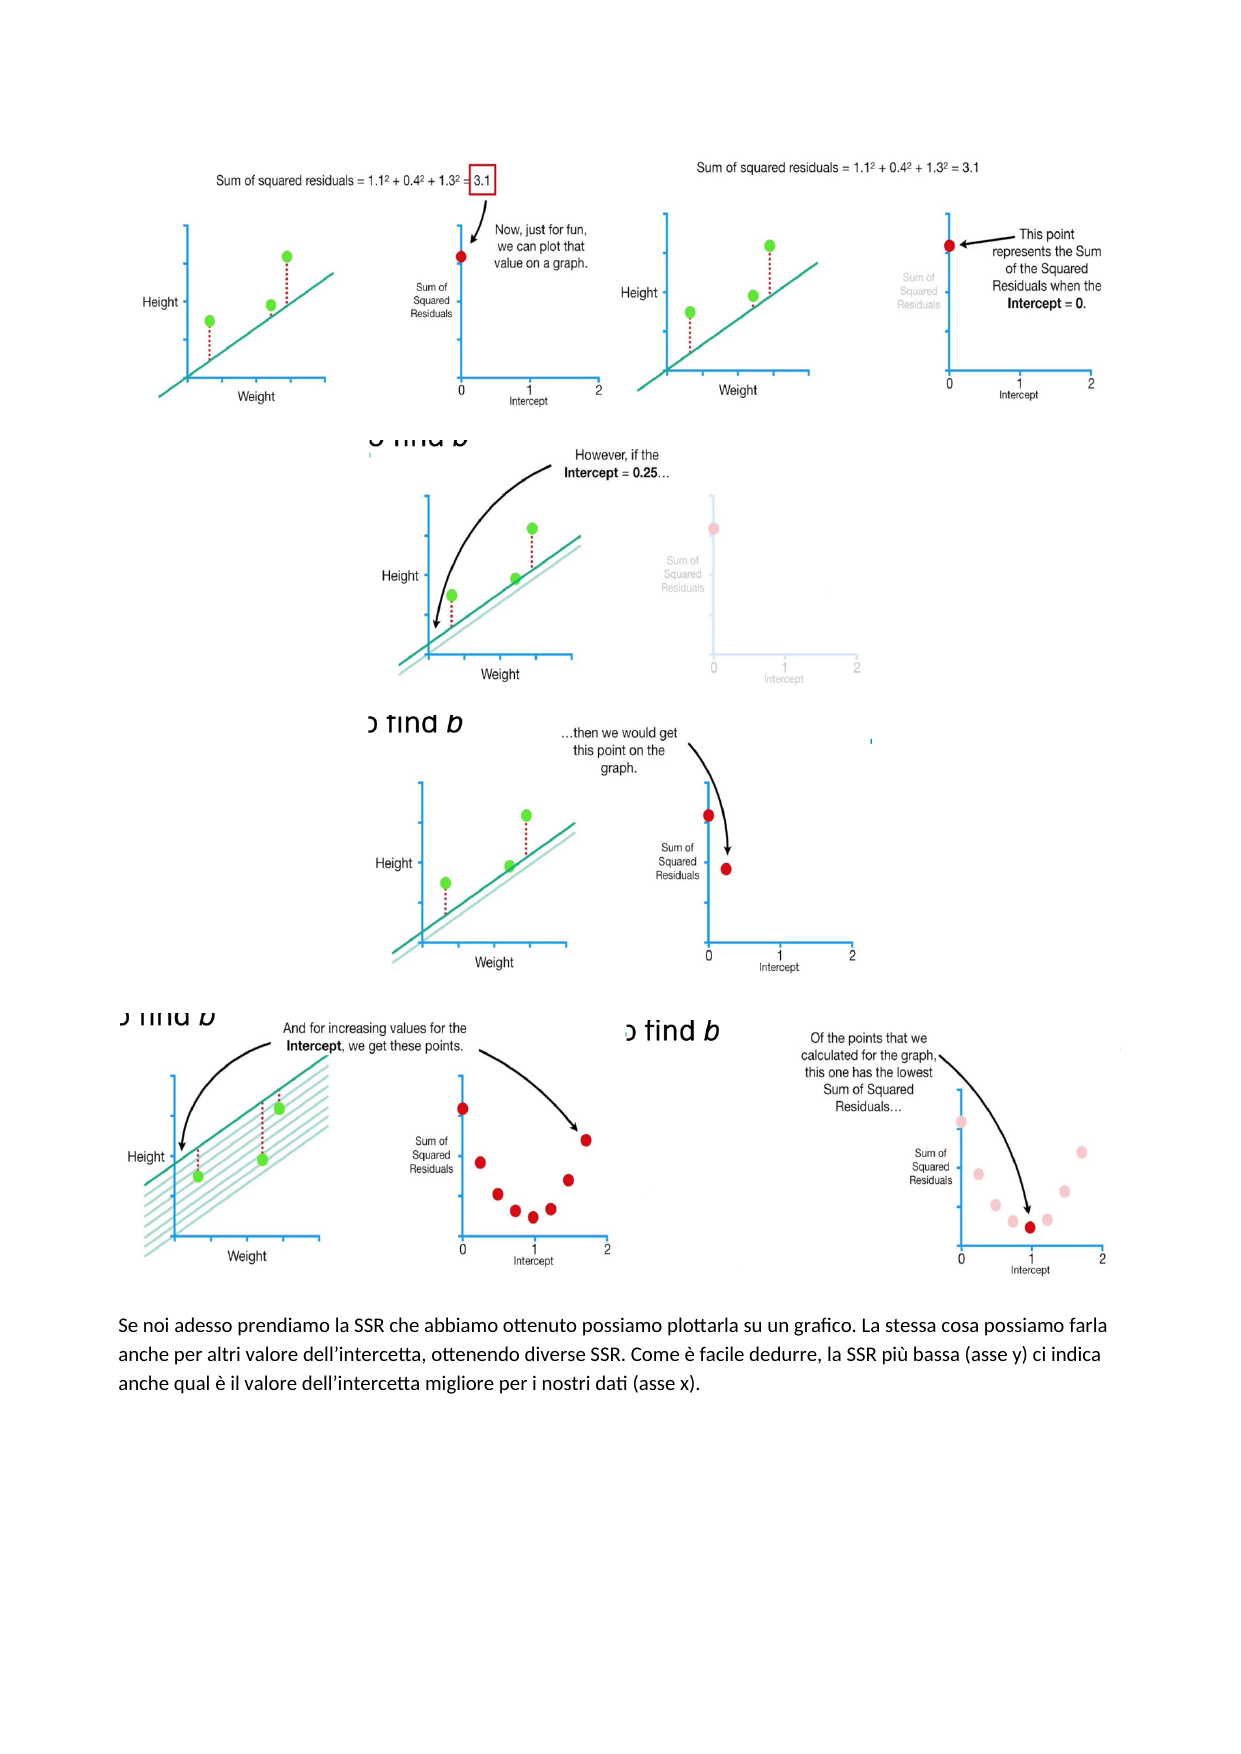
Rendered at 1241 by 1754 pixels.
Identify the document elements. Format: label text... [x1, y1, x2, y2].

picture [368, 715, 872, 989]
picture [120, 1013, 1121, 1288]
text Se noi adesso prendiamo la SSR che abbiamo ottenuto possiamo plottarla su un grafico. La stessa cosa possiamo farla anche per altri valore dell’intercetta, ottenendo diverse SSR. Come è facile dedurre, la SSR più bassa (asse y) ci indica anche qual è il valore dell’intercetta migliore per i nostri dati (asse x). [118, 1312, 1122, 1396]
picture [369, 440, 871, 712]
picture [131, 147, 1109, 416]
